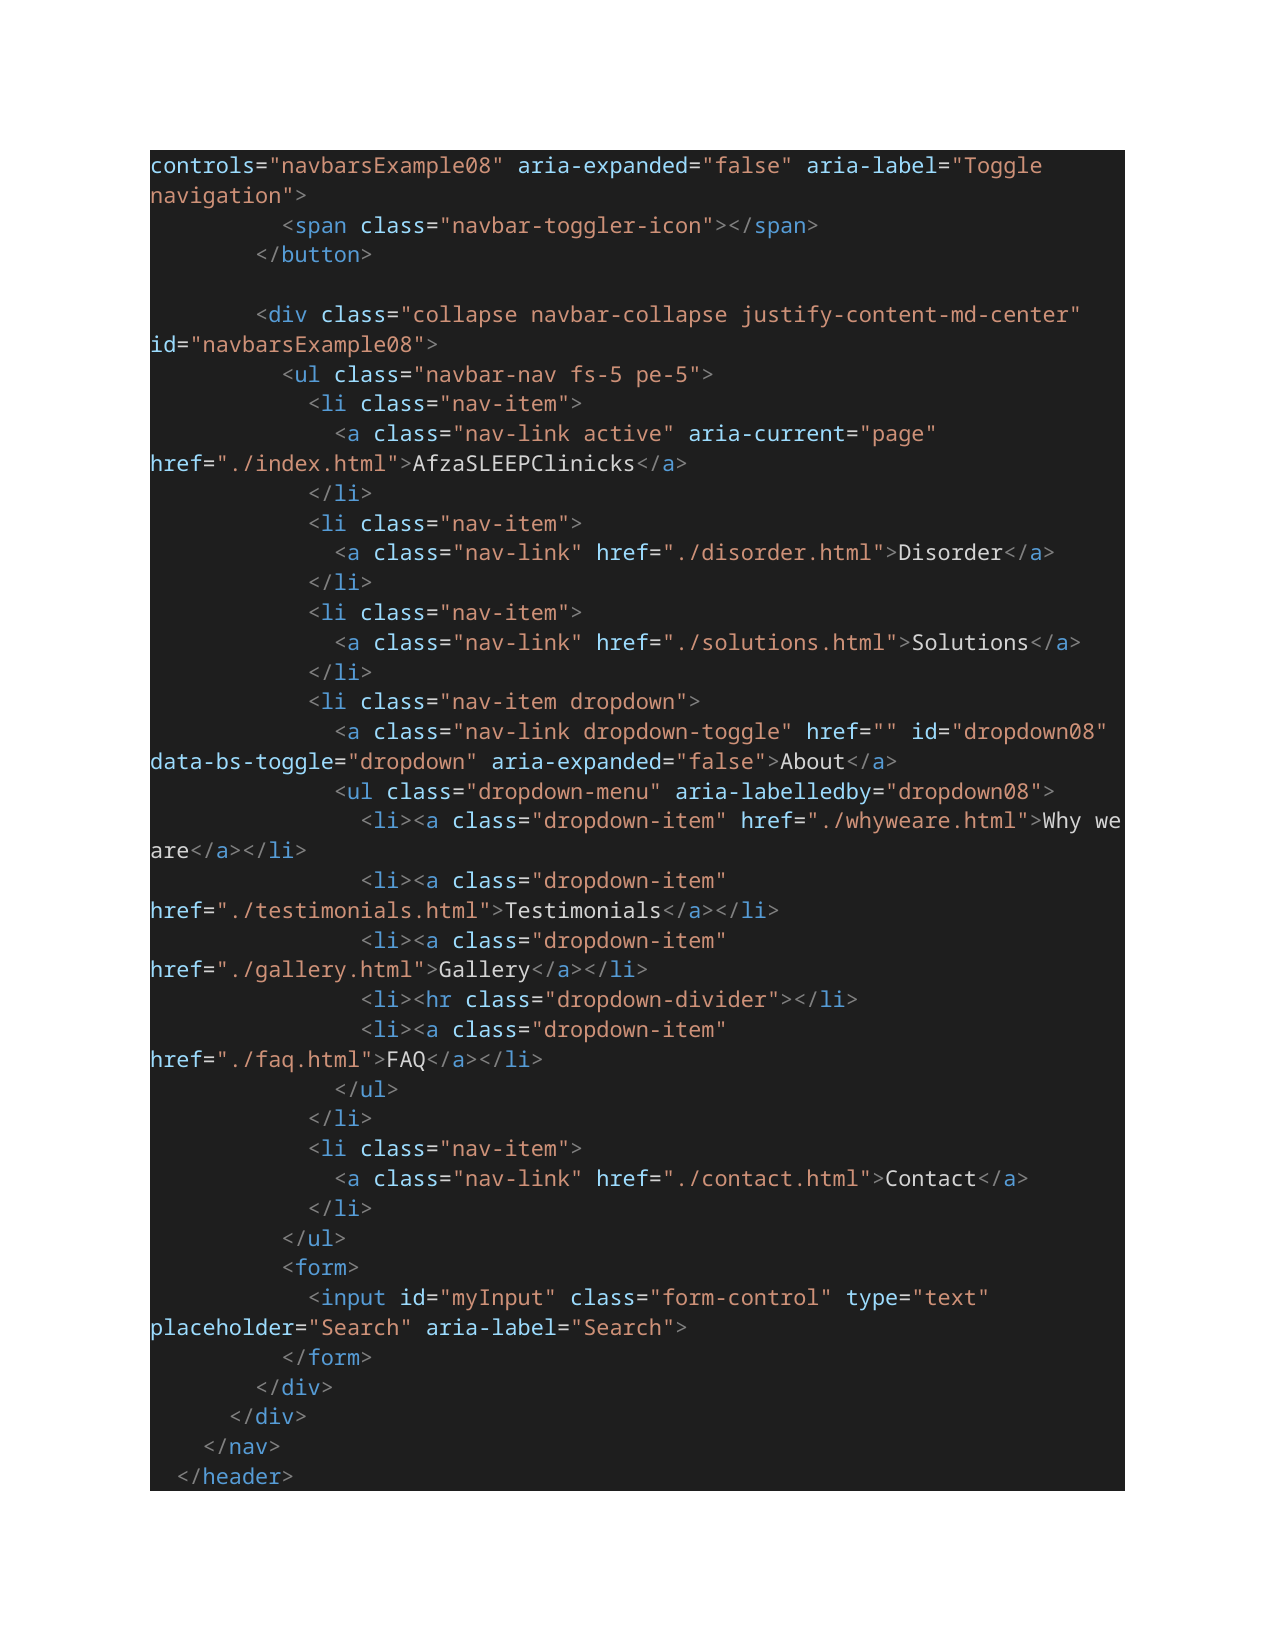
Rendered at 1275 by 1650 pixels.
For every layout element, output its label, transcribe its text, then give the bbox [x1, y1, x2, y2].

text <div class="collapse navbar-collapse justify-content-md-center" id="navbarsExample08"> [150, 299, 1125, 358]
text </li> [150, 1103, 1125, 1133]
text <li><a class="dropdown-item" href="./faq.html">FAQ</a></li> [150, 1014, 1125, 1073]
text </ul> [150, 1222, 1125, 1252]
text <input id="myInput" class="form-control" type="text" placeholder="Search" aria-label="Search"> [150, 1282, 1125, 1342]
text </li> [150, 567, 1125, 597]
text <ul class="navbar-nav fs-5 pe-5"> [150, 358, 1125, 388]
text </form> [150, 1342, 1125, 1371]
text <a class="nav-link active" aria-current="page" href="./index.html">AfzaSLEEPClinicks</a> [150, 418, 1125, 478]
text <a class="nav-link dropdown-toggle" href="" id="dropdown08" data-bs-toggle="dropdown" aria-expanded="false">About</a> [150, 716, 1125, 776]
text </div> [150, 1371, 1125, 1401]
text <span class="navbar-toggler-icon"></span> [150, 209, 1125, 239]
text </div> [150, 1401, 1125, 1431]
text <a class="nav-link" href="./disorder.html">Disorder</a> [150, 537, 1125, 567]
text <li class="nav-item"> [150, 1133, 1125, 1163]
text <form> [150, 1252, 1125, 1282]
text <li class="nav-item"> [150, 388, 1125, 418]
text </ul> [150, 1073, 1125, 1103]
text <li><a class="dropdown-item" href="./whyweare.html">Why we are</a></li> [150, 805, 1125, 865]
text </nav> [150, 1431, 1125, 1461]
text <a class="nav-link" href="./contact.html">Contact</a> [150, 1163, 1125, 1193]
text </button> [150, 239, 1125, 269]
text <li><a class="dropdown-item" href="./gallery.html">Gallery</a></li> [150, 924, 1125, 984]
text <li class="nav-item"> [150, 597, 1125, 627]
text </li> [150, 478, 1125, 507]
text <li class="nav-item dropdown"> [150, 686, 1125, 716]
text <li><a class="dropdown-item" href="./testimonials.html">Testimonials</a></li> [150, 865, 1125, 924]
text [150, 150, 1125, 209]
text <a class="nav-link" href="./solutions.html">Solutions</a> [150, 627, 1125, 656]
text <li class="nav-item"> [150, 507, 1125, 537]
text </header> [150, 1461, 1125, 1491]
text </li> [150, 656, 1125, 686]
text <ul class="dropdown-menu" aria-labelledby="dropdown08"> [150, 776, 1125, 805]
text <li><hr class="dropdown-divider"></li> [150, 984, 1125, 1014]
text </li> [150, 1193, 1125, 1222]
